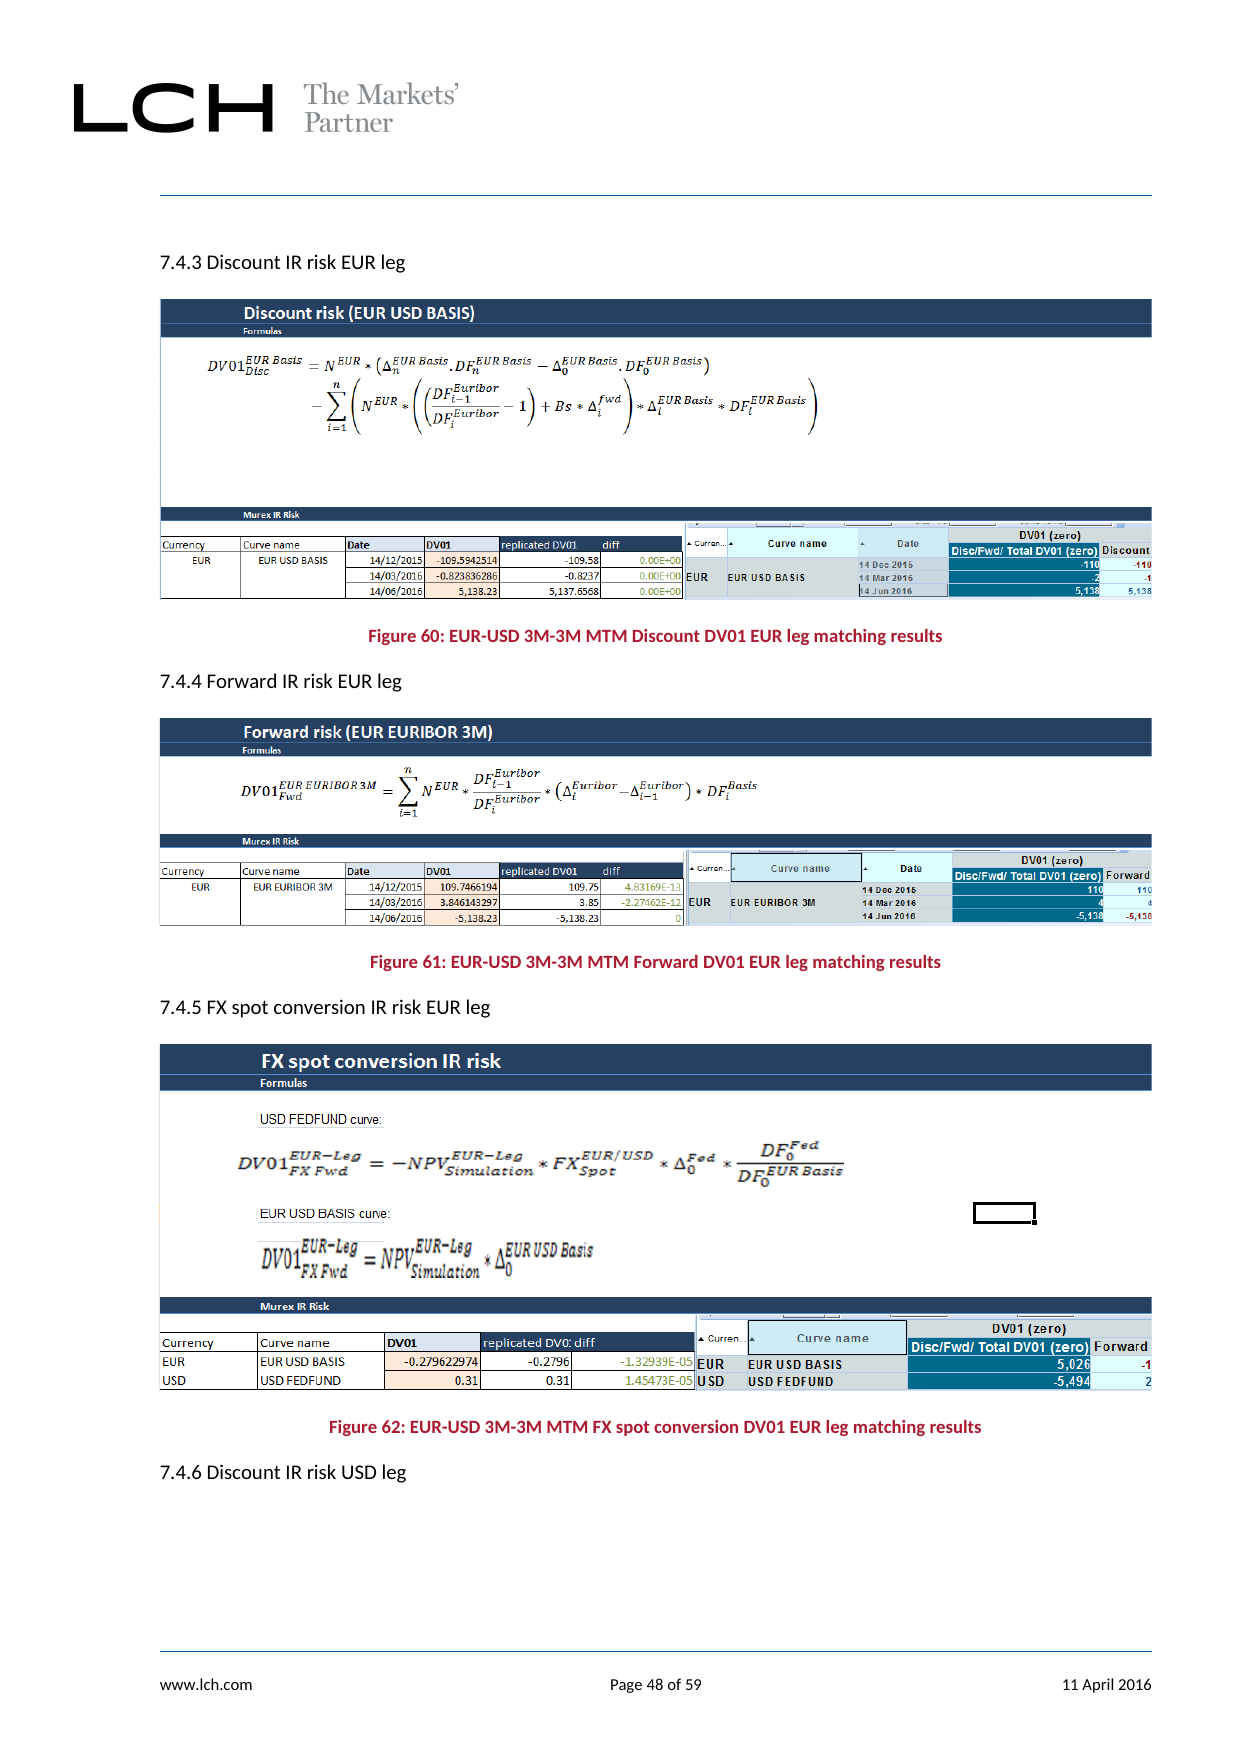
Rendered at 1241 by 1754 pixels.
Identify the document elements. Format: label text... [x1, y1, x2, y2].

text 7.4.6 Discount IR risk USD leg [159, 1459, 1152, 1485]
picture [73, 82, 459, 133]
text 7.4.4 Forward IR risk EUR leg [159, 668, 1152, 693]
text 7.4.5 FX spot conversion IR risk EUR leg [159, 994, 1152, 1020]
picture [159, 1044, 1152, 1391]
picture [159, 718, 1152, 926]
picture [159, 299, 1152, 600]
text 7.4.3 Discount IR risk EUR leg [159, 249, 1152, 274]
